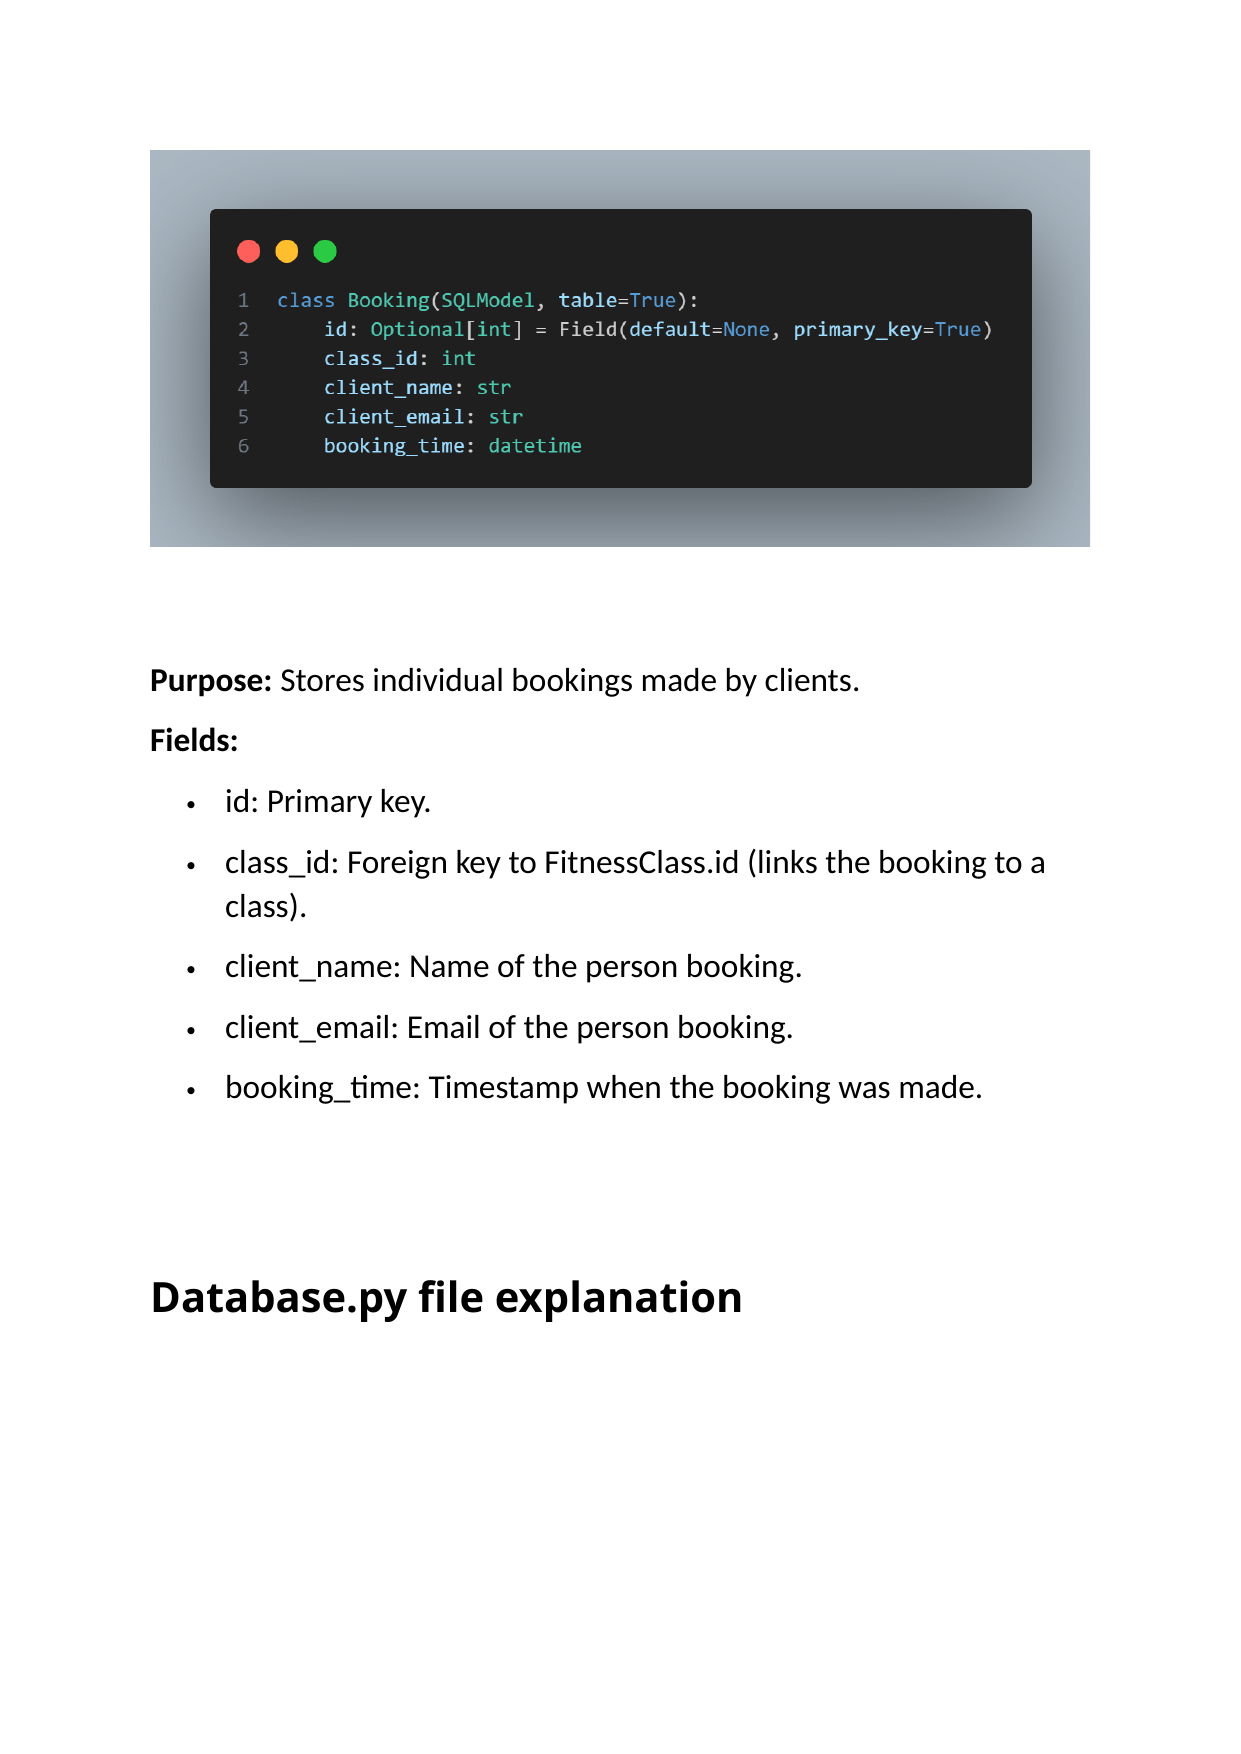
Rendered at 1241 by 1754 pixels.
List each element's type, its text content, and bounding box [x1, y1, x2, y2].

list booking_time: Timestamp when the booking was made. [187, 1067, 1090, 1107]
list client_email: Email of the person booking. [187, 1006, 1090, 1047]
list id: Primary key. [187, 780, 1090, 821]
text Fields: [150, 719, 1090, 760]
text Purpose: Stores individual bookings made by clients. [150, 659, 1090, 699]
text Database.py file explanation [150, 1268, 1090, 1324]
list class_id: Foreign key to FitnessClass.id (links the booking to a class). [187, 841, 1090, 925]
picture [150, 150, 1091, 547]
list client_name: Name of the person booking. [187, 945, 1090, 986]
